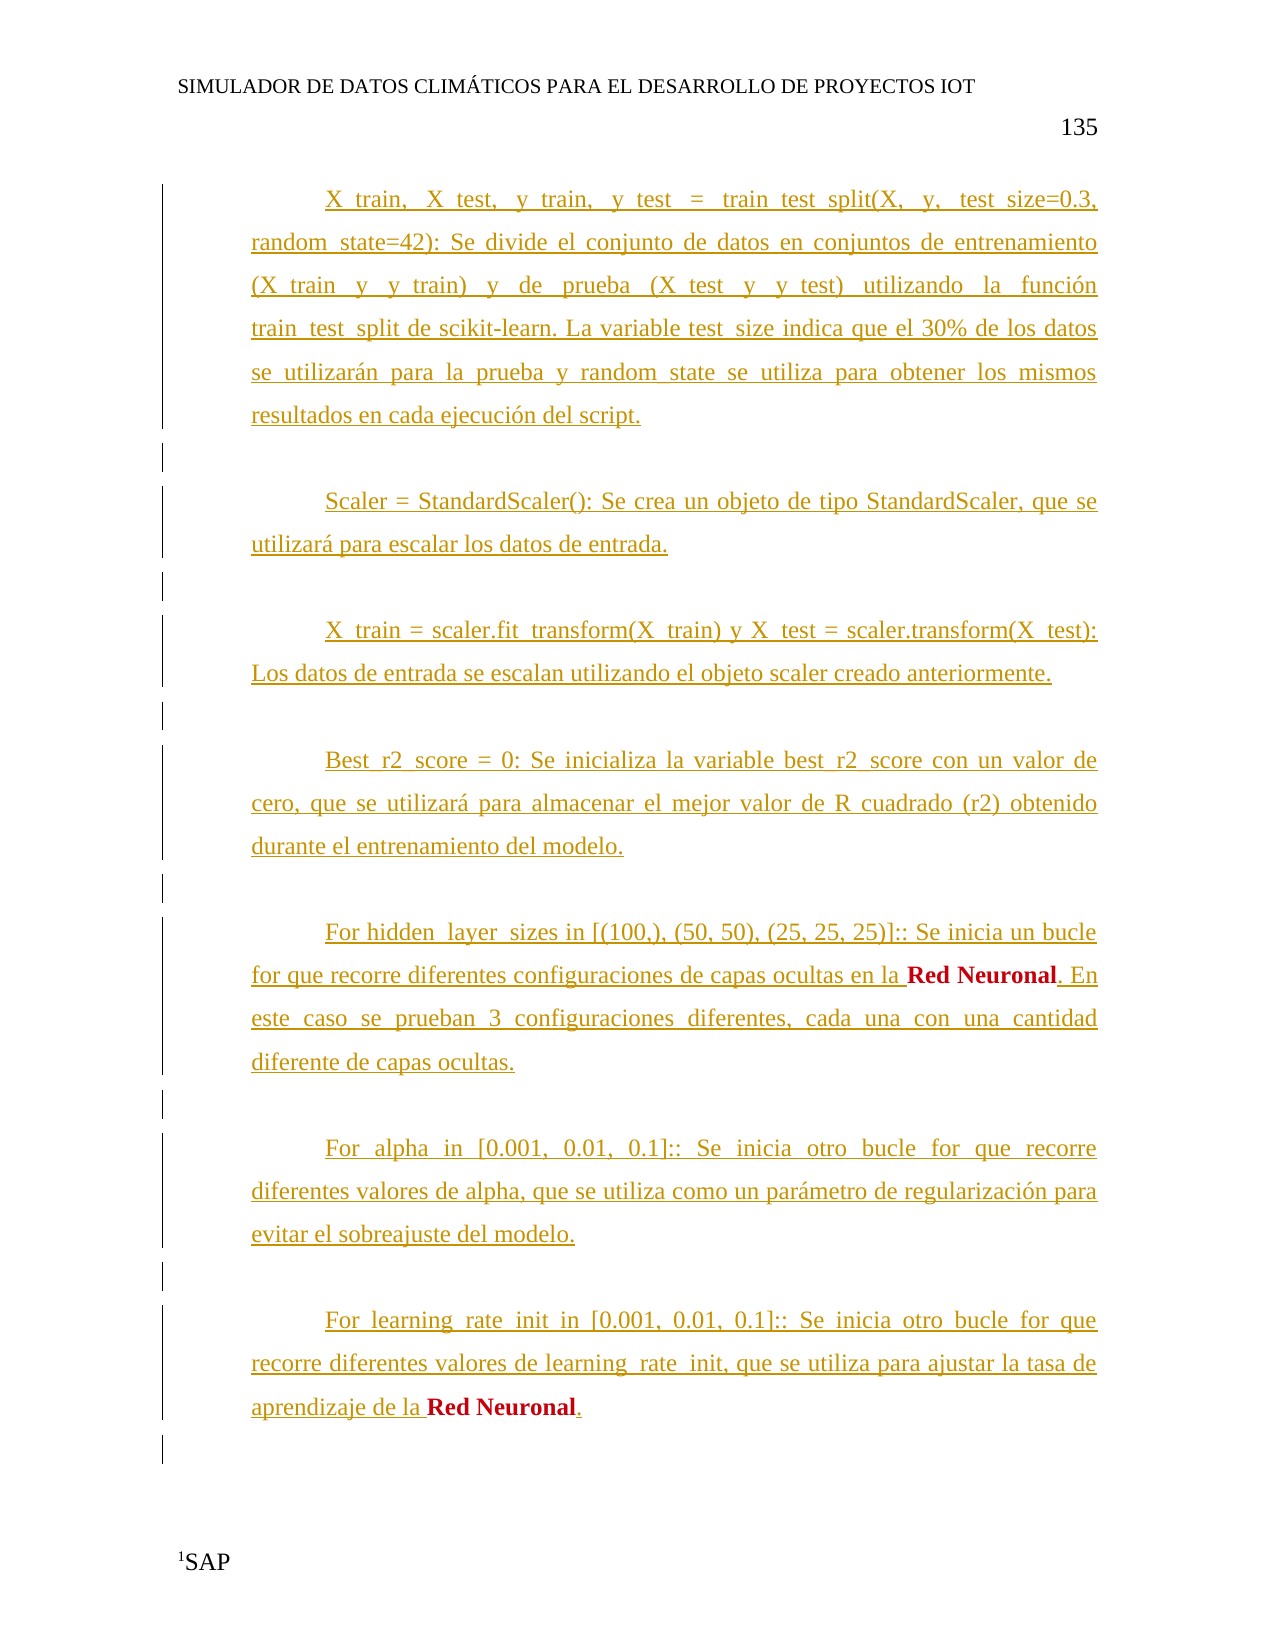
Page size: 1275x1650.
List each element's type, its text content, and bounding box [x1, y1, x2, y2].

text Red Neuronal [251, 917, 1098, 1028]
text Red Neuronal [251, 1305, 1098, 1420]
text Red Neuronal [251, 1030, 1098, 1075]
